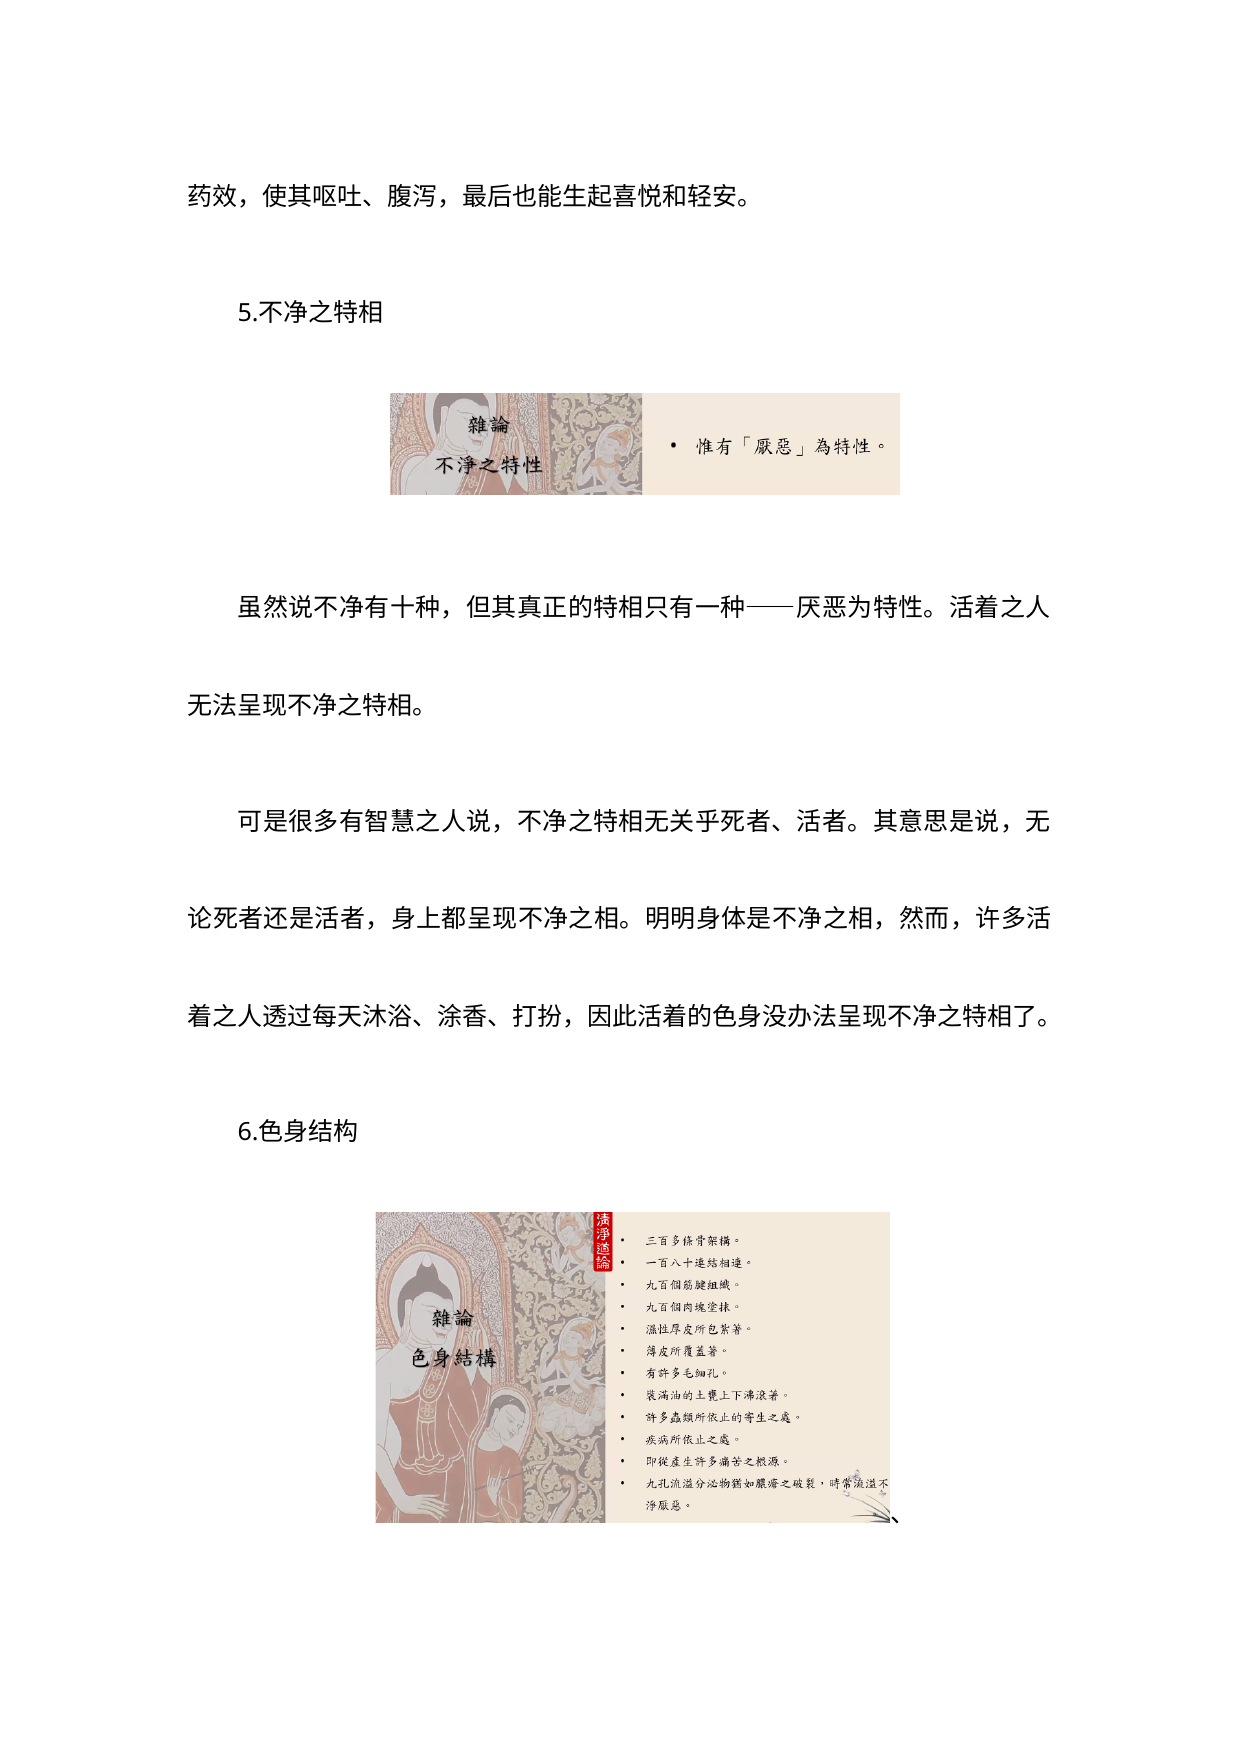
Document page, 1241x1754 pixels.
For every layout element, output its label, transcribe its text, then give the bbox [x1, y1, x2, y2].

text 6.色身结构 [187, 1097, 1053, 1162]
text 5.不净之特相 [187, 278, 1053, 343]
text 虽然说不净有十种，但其真正的特相只有一种——厌恶为特性。活着之人无法呈现不净之特相。 [187, 573, 1053, 736]
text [187, 162, 1053, 227]
text 可是很多有智慧之人说，不净之特相无关乎死者、活者。其意思是说，无论死者还是活者，身上都呈现不净之相。明明身体是不净之相，然而，许多活着之人透过每天沐浴、涂香、打扮，因此活着的色身没办法呈现不净之特相了。 [187, 787, 1053, 1047]
picture [375, 1212, 890, 1523]
picture [390, 393, 901, 495]
